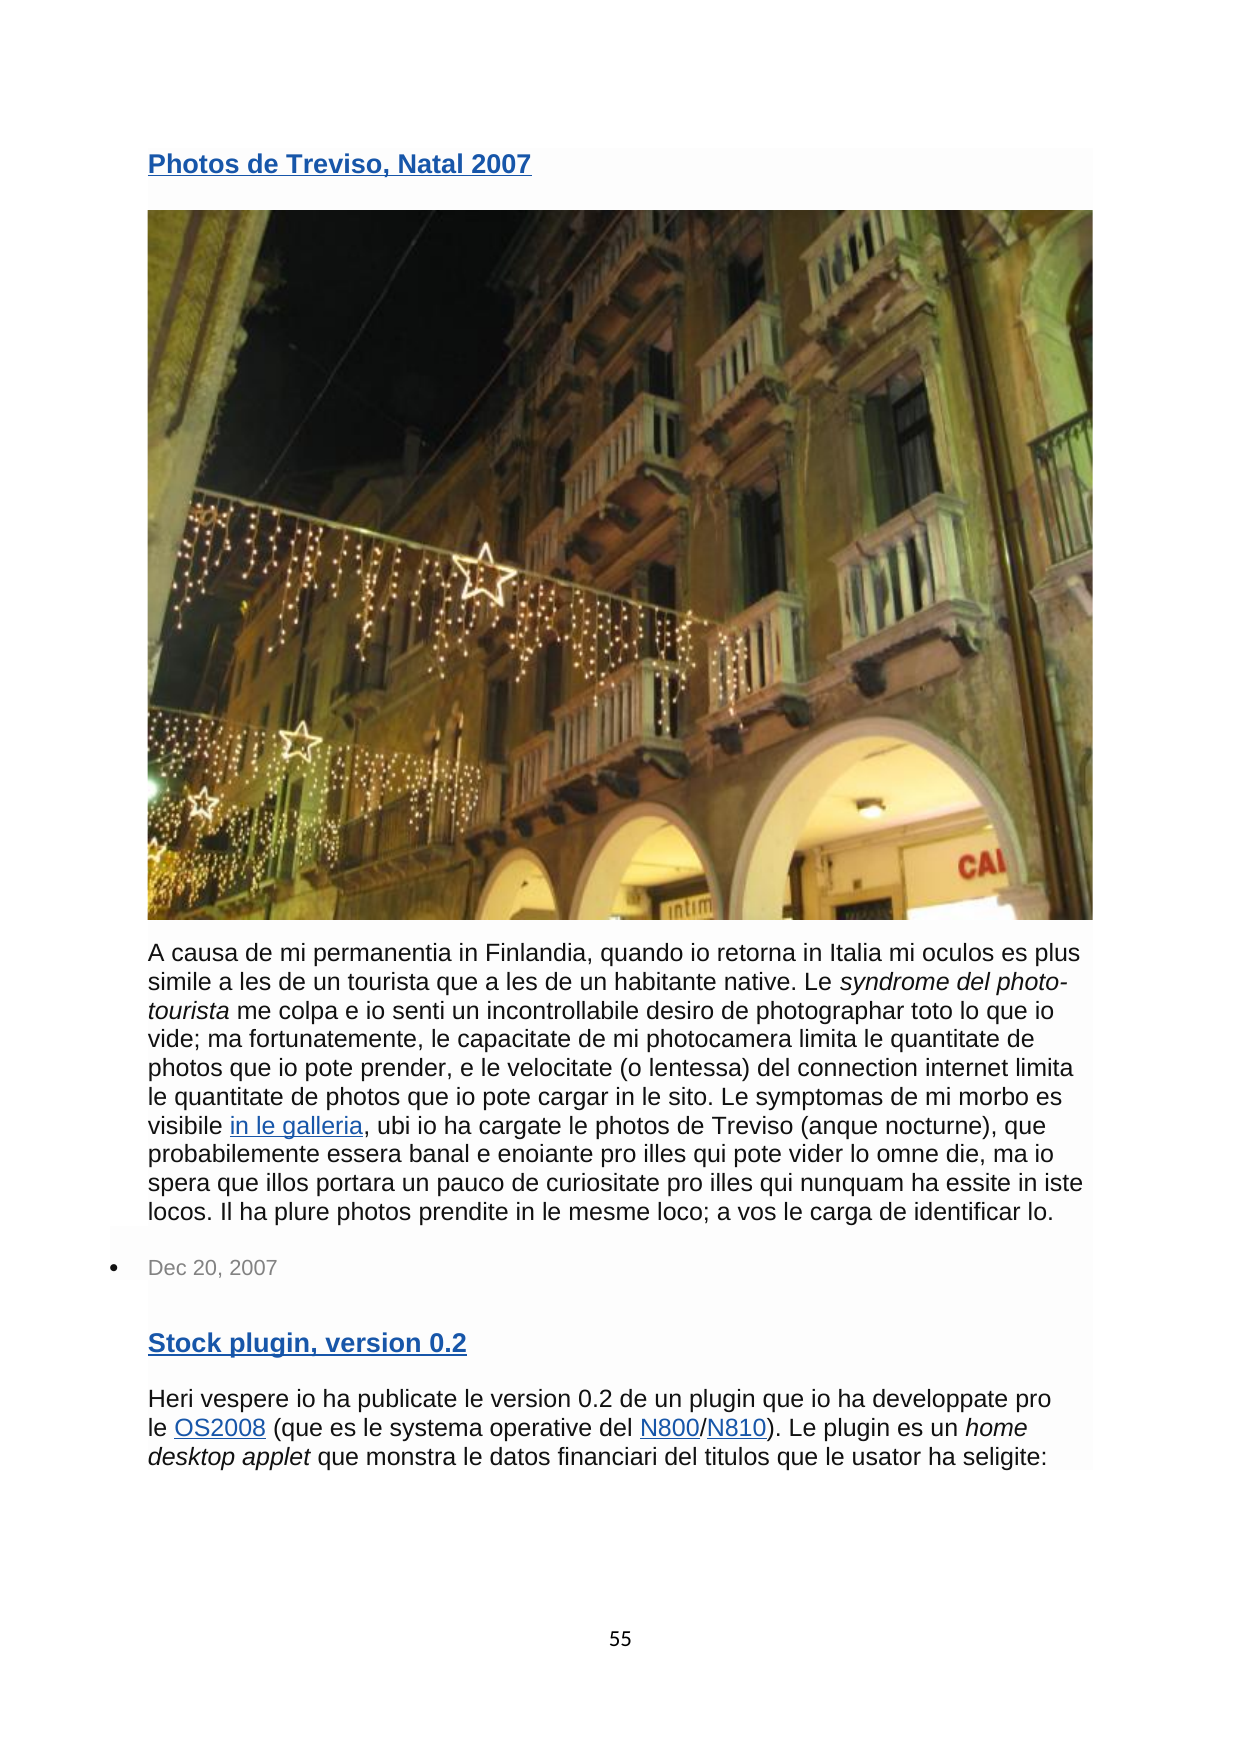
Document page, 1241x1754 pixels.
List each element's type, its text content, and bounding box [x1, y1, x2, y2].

text A causa de mi permanentia in Finlandia, quando io retorna in Italia mi oculos es plus simile a les de un tourista que a les de un habitante native. Le syndrome del photo-tourista me colpa e io senti un incontrollabile desiro de photographar toto lo que io vide; ma fortunatemente, le capacitate de mi photocamera limita le quantitate de photos que io pote prender, e le velocitate (o lentessa) del connection internet limita le quantitate de photos que io pote cargar in le sito. Le symptomas de mi morbo es visibile in le galleria, ubi io ha cargate le photos de Treviso (anque nocturne), que probabilemente essera banal e enoiante pro illes qui pote vider lo omne die, ma io spera que illos portara un pauco de curiositate pro illes qui nunquam ha essite in iste locos. Il ha plure photos prendite in le mesme loco; a vos le carga de identificar lo. [148, 938, 1093, 1226]
list Dec 20, 2007 [110, 1255, 1093, 1280]
subtitle Photos de Treviso, Natal 2007 [148, 148, 1093, 179]
picture [147, 210, 1093, 920]
subtitle Stock plugin, version 0.2 [148, 1327, 1093, 1358]
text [148, 1384, 1093, 1470]
